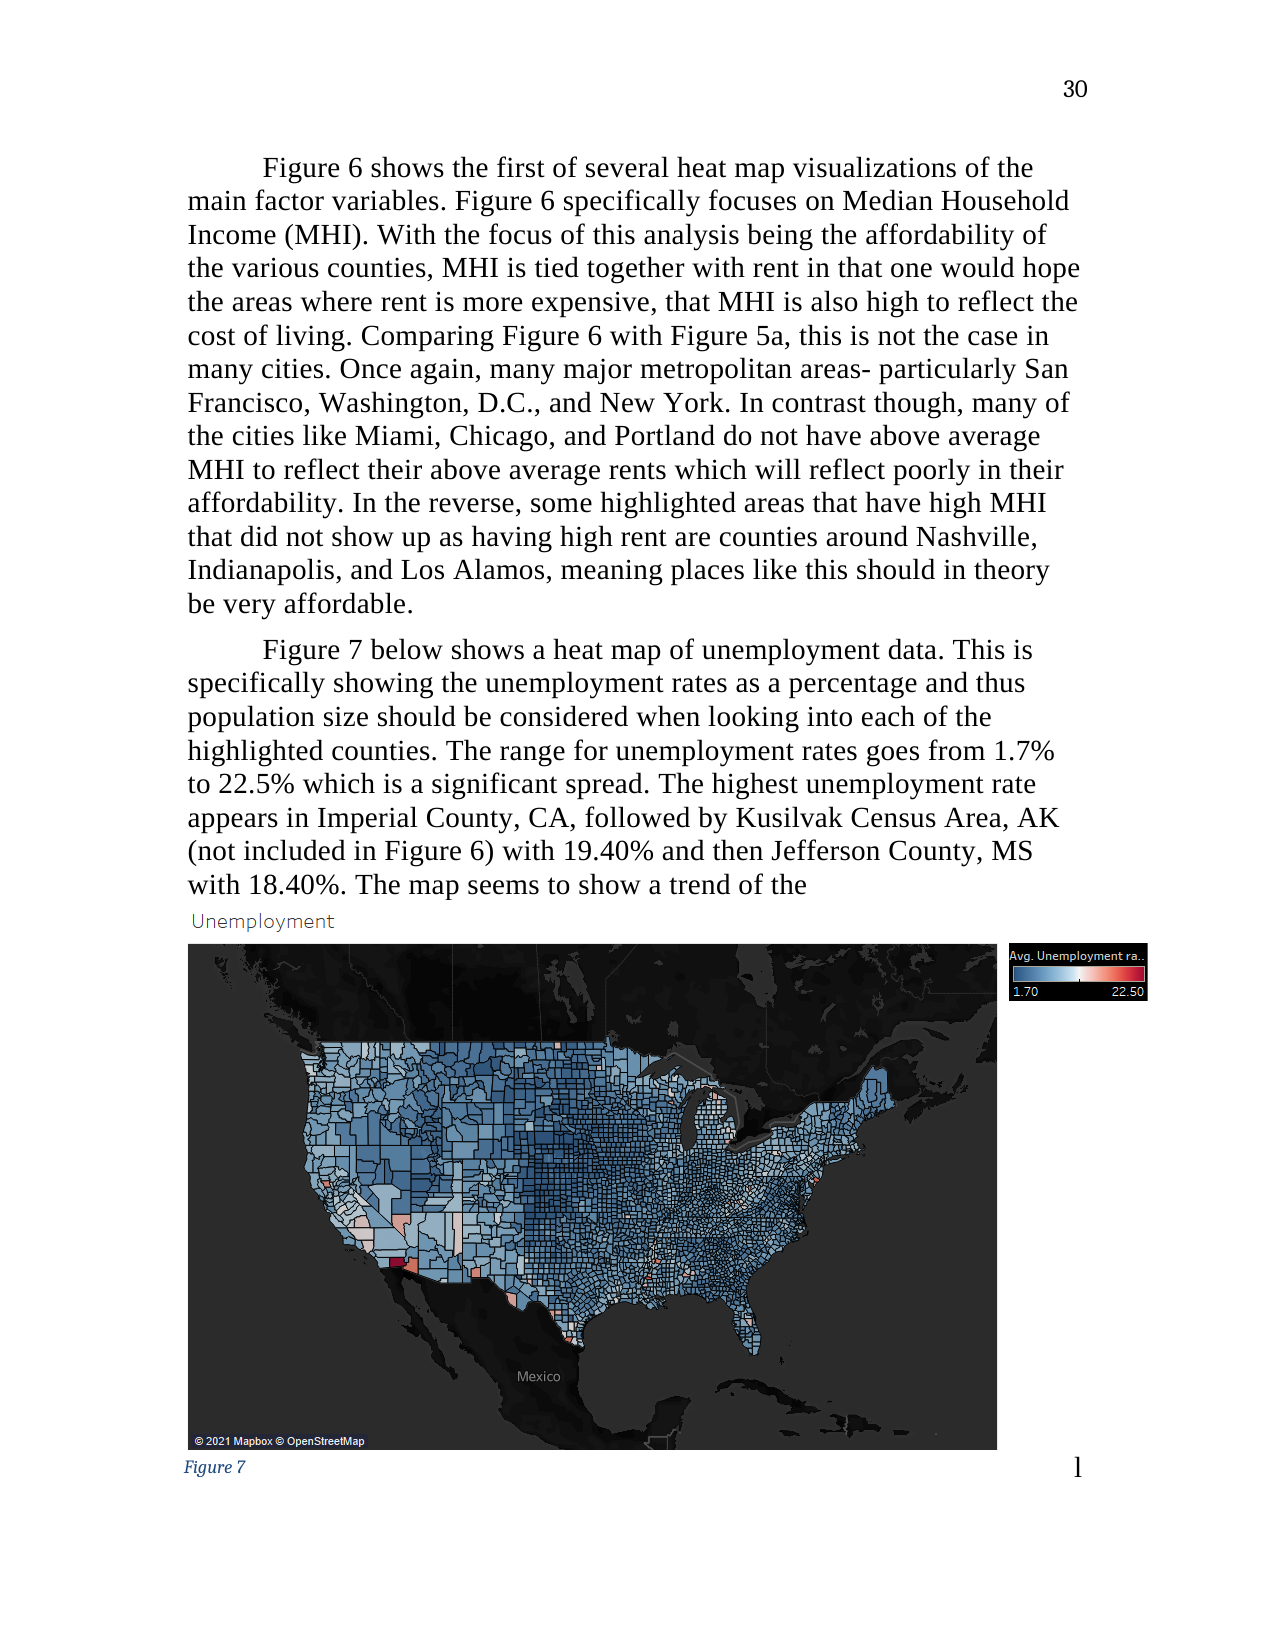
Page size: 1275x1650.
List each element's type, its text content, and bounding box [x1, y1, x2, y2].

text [187, 150, 1087, 183]
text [187, 1432, 1087, 1499]
picture [187, 879, 1060, 1377]
picture [187, 183, 1148, 733]
